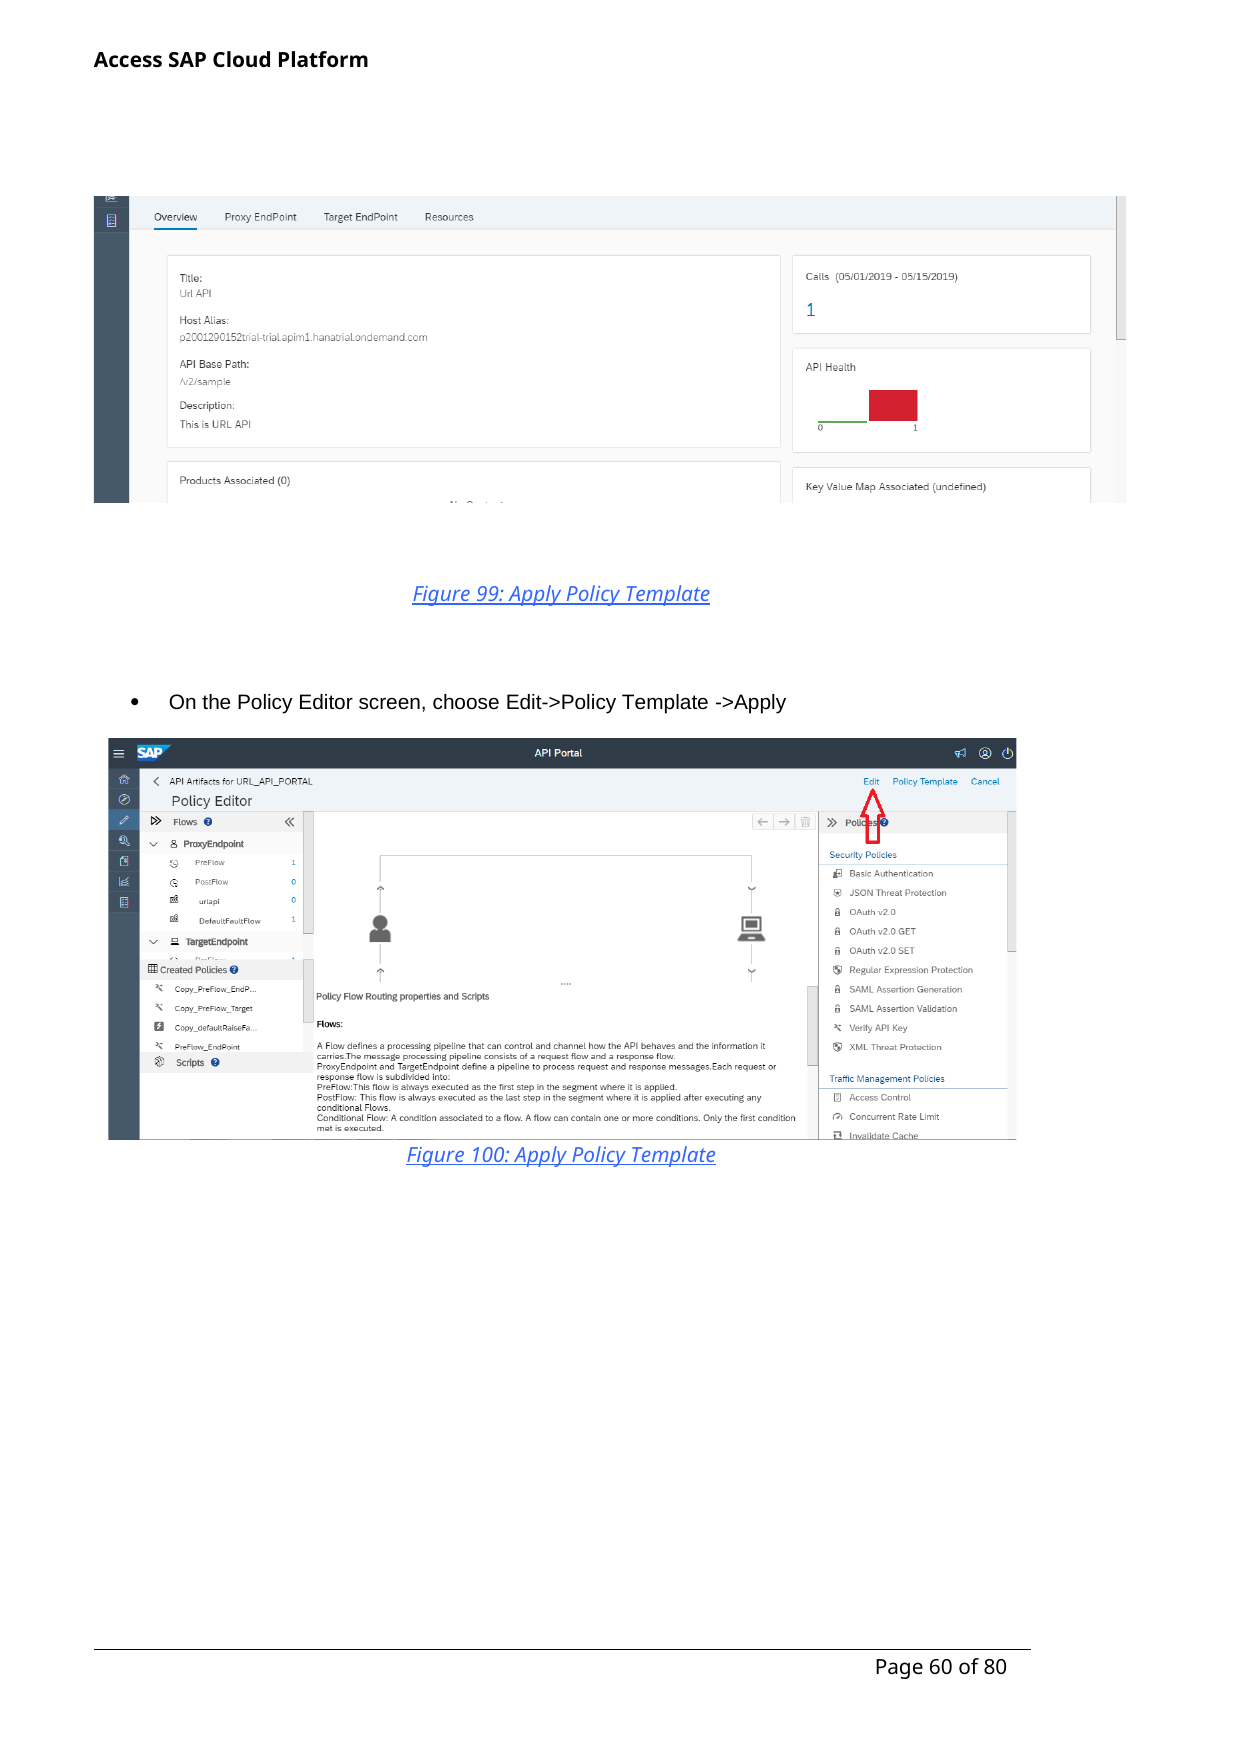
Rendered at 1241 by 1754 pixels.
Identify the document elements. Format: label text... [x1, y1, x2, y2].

list On the Policy Editor screen, choose Edit->Policy Template ->Apply [131, 690, 1031, 714]
picture [108, 738, 1017, 1140]
picture [93, 196, 1127, 503]
